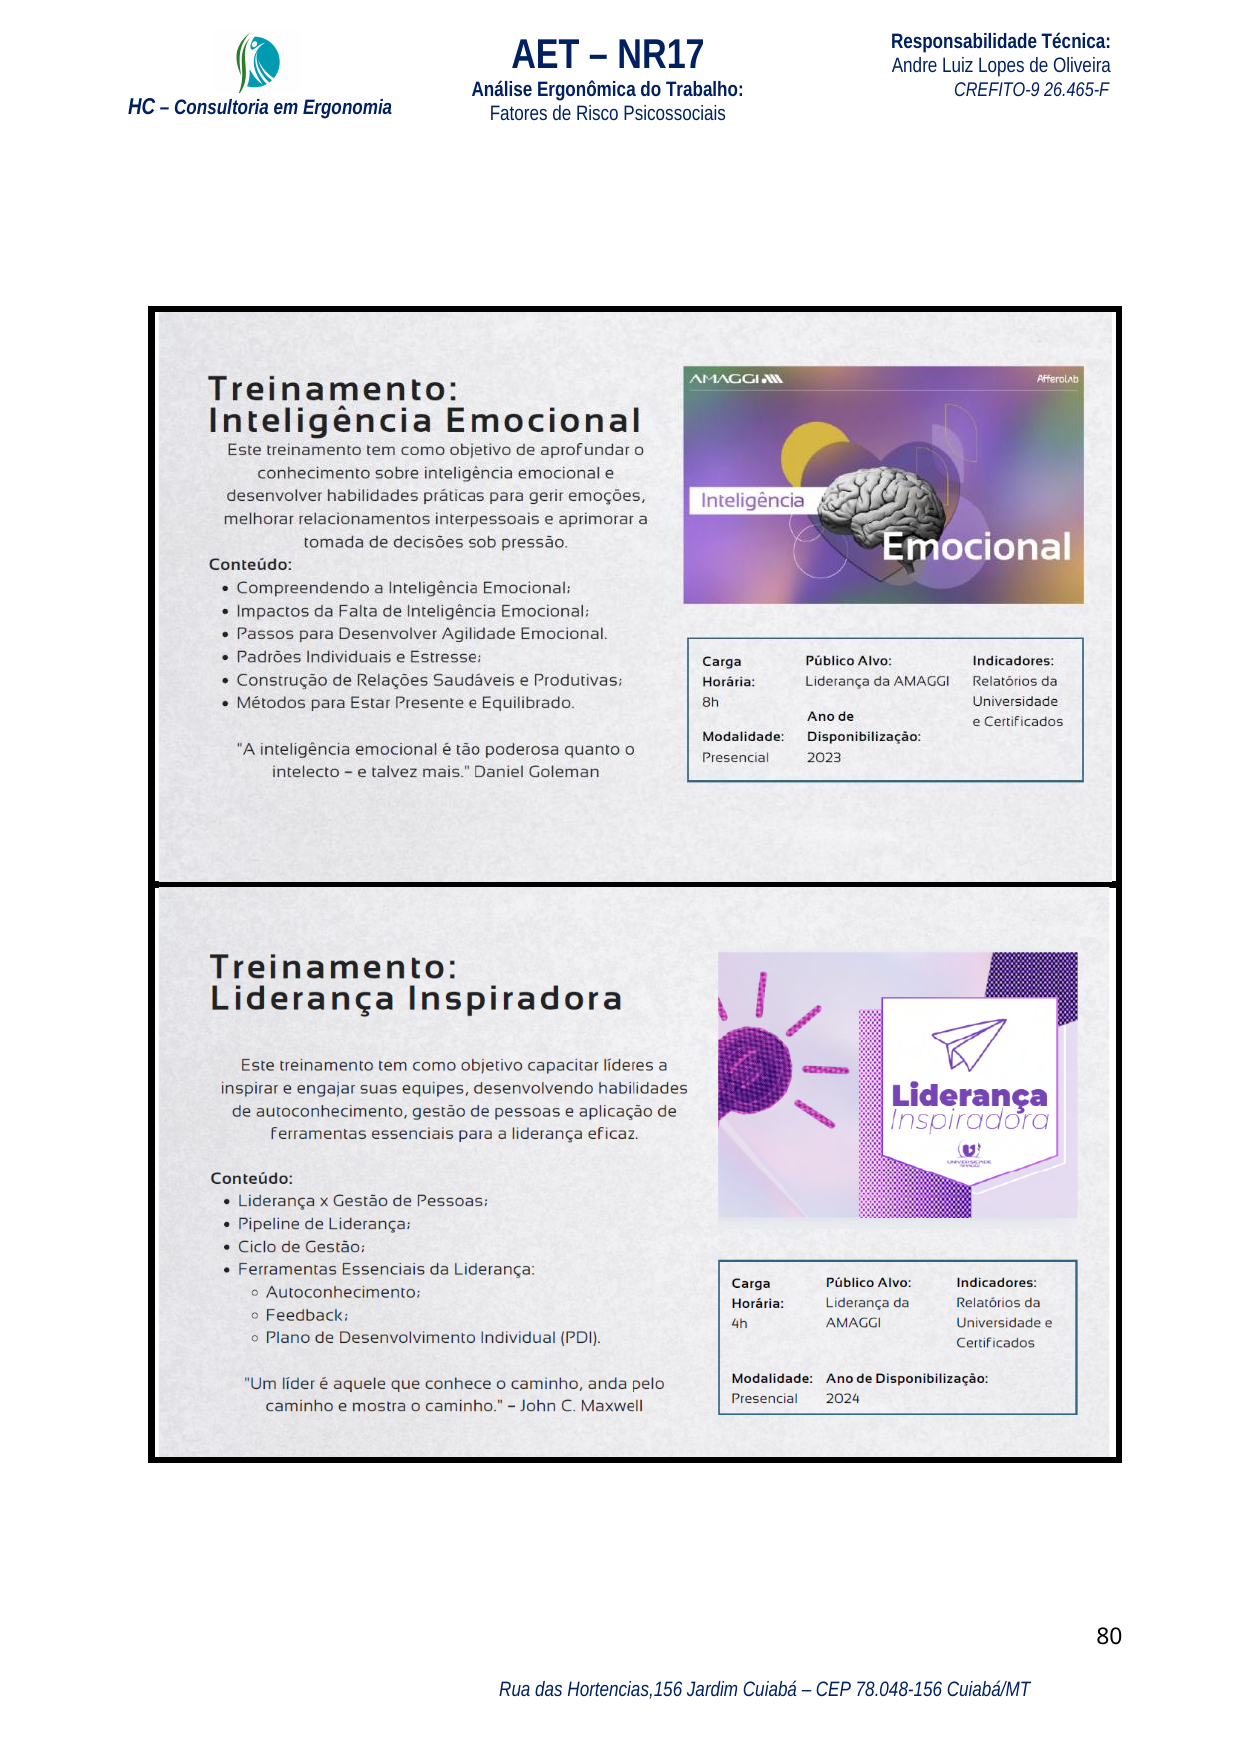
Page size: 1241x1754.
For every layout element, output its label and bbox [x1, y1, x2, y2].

picture [158, 887, 1110, 1457]
table_header [1112, 312, 1116, 881]
picture [158, 312, 1112, 882]
picture [213, 29, 303, 93]
table_cell [1110, 888, 1116, 1457]
